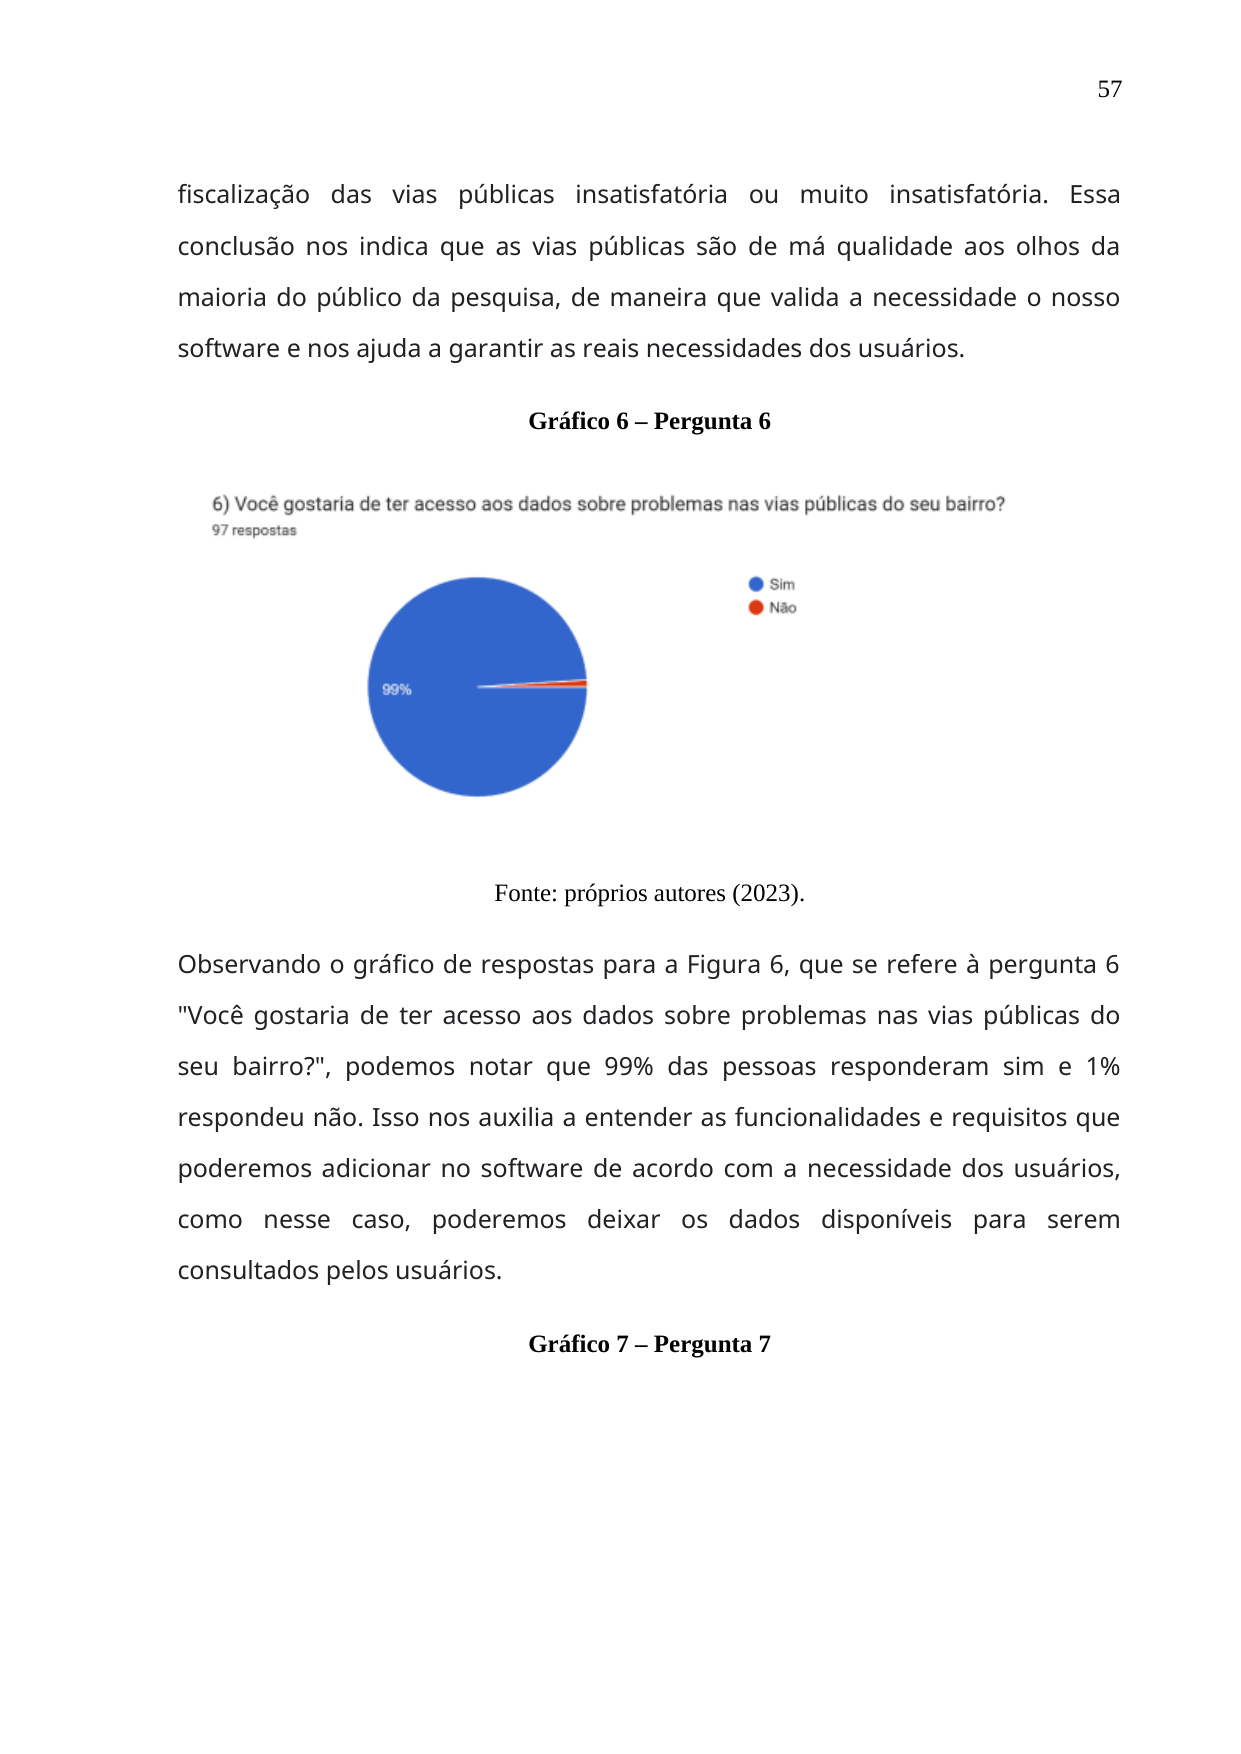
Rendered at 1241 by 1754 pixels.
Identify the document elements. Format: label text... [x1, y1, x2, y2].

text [177, 177, 1122, 364]
text Gráfico 6 – Pergunta 6 [177, 406, 1122, 435]
text Observando o gráfico de respostas para a Figura 6, que se refere à pergunta 6 "Você gostaria de ter acesso aos dados sobre problemas nas vias públicas do seu bairro?", podemos notar que 99% das pessoas responderam sim e 1% respondeu não. Isso nos auxilia a entender as funcionalidades e requisitos que poderemos adicionar no software de acordo com a necessidade dos usuários, como nesse caso, poderemos deixar os dados disponíveis para serem consultados pelos usuários. [177, 946, 1122, 1287]
text Fonte: próprios autores (2023). [177, 878, 1122, 907]
text Gráfico 7 – Pergunta 7 [177, 1329, 1122, 1357]
picture [183, 462, 1078, 839]
